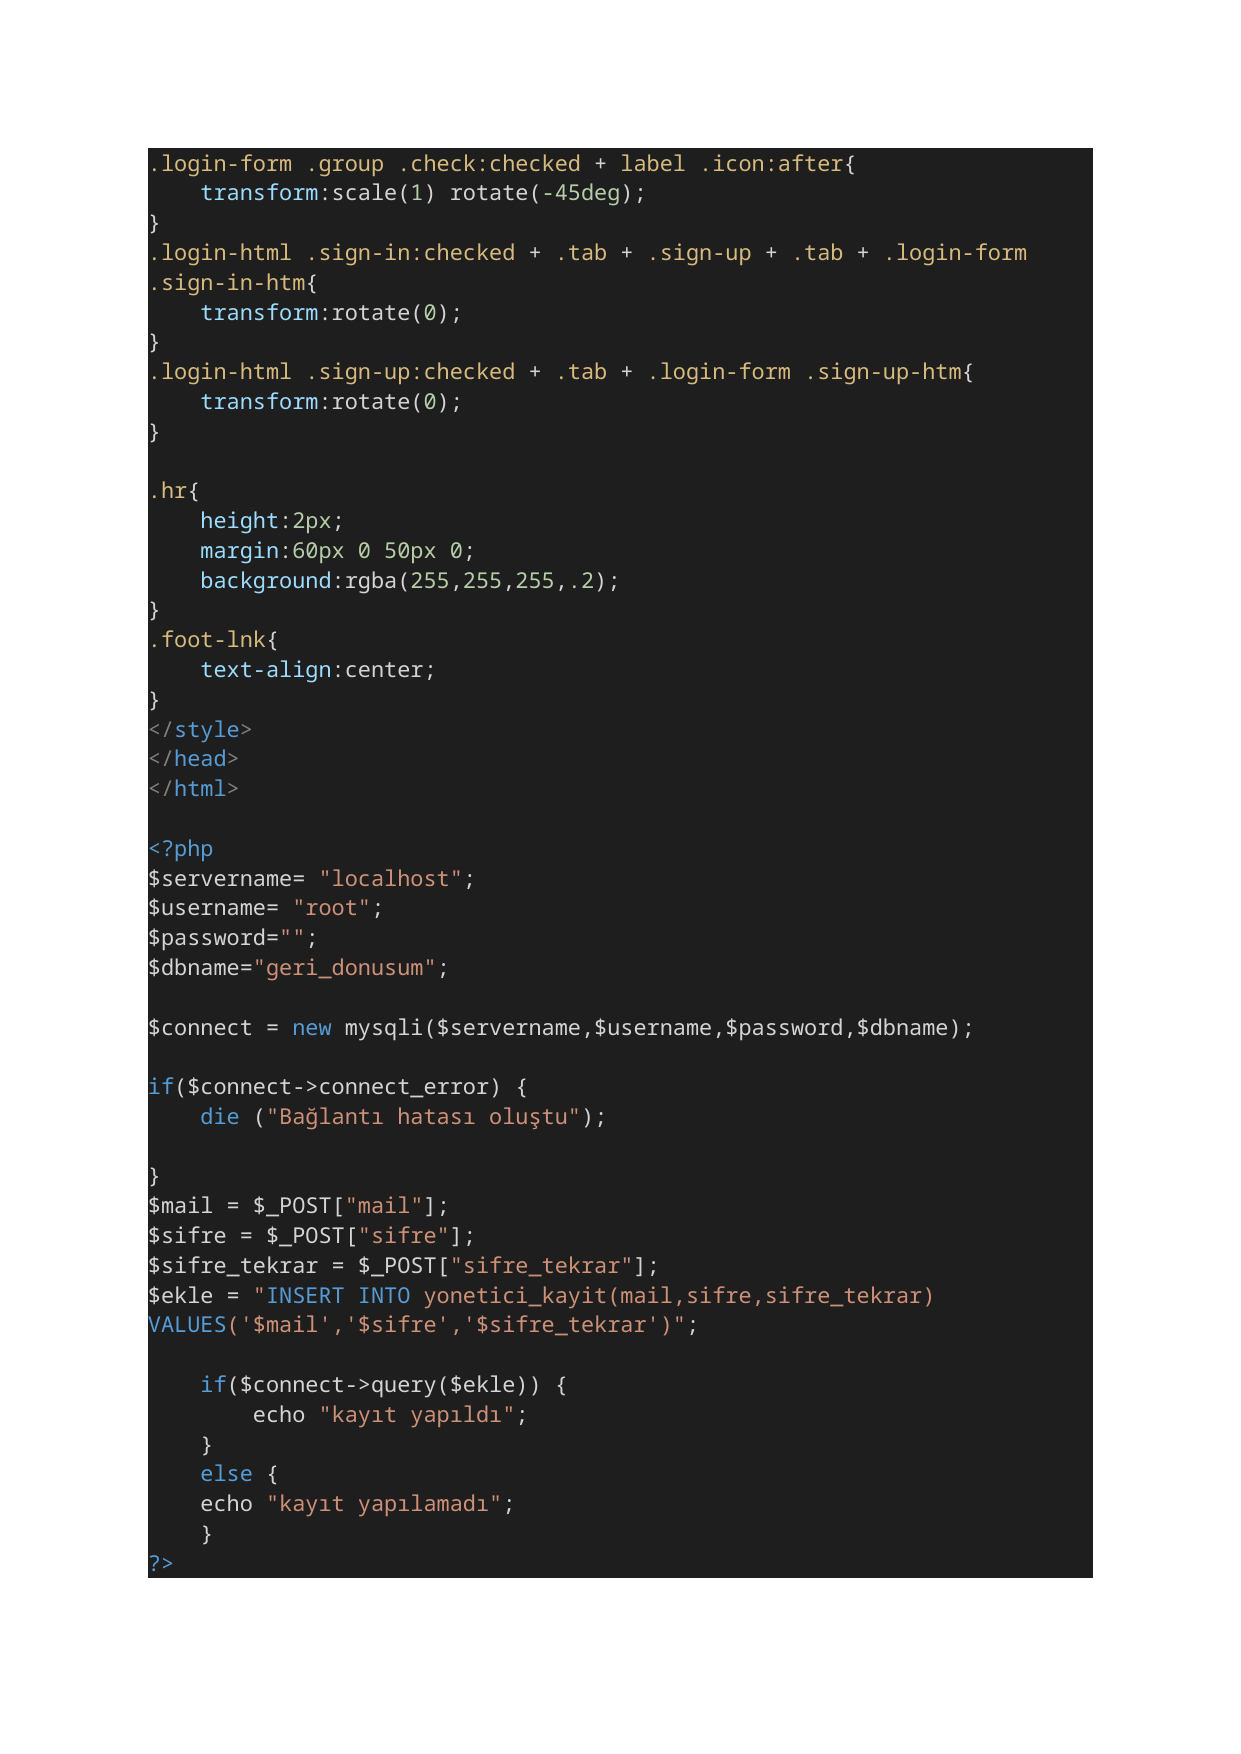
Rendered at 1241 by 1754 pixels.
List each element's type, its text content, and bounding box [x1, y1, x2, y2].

text margin:60px 0 50px 0; [148, 535, 1093, 565]
text die ("Bağlantı hatası oluştu"); [148, 1101, 1093, 1131]
text $username= "root"; [148, 892, 1093, 922]
text $dbname="geri_donusum"; [148, 952, 1093, 982]
text </head> [148, 743, 1093, 773]
text else { [148, 1458, 1093, 1488]
text ?> [148, 1548, 1093, 1578]
text $ekle = "INSERT INTO yonetici_kayit(mail,sifre,sifre_tekrar) VALUES('$mail','$sifre','$sifre_tekrar')"; [148, 1280, 1093, 1339]
text $servername= "localhost"; [148, 863, 1093, 892]
text } [148, 416, 1093, 446]
text } [148, 684, 1093, 714]
text $connect = new mysqli($servername,$username,$password,$dbname); [148, 1012, 1093, 1041]
text .login-form .group .check:checked + label .icon:after{ [148, 148, 1093, 177]
text .hr{ [148, 475, 1093, 505]
text transform:scale(1) rotate(-45deg); [148, 177, 1093, 207]
text } [148, 1518, 1093, 1548]
text $sifre = $_POST["sifre"]; [148, 1220, 1093, 1250]
text .foot-lnk{ [148, 624, 1093, 654]
text background:rgba(255,255,255,.2); [148, 565, 1093, 594]
text $mail = $_POST["mail"]; [148, 1190, 1093, 1220]
text transform:rotate(0); [148, 386, 1093, 416]
text } [148, 1429, 1093, 1458]
text echo "kayıt yapılamadı"; [148, 1488, 1093, 1518]
text } [148, 594, 1093, 624]
text if($connect->connect_error) { [148, 1071, 1093, 1101]
text $sifre_tekrar = $_POST["sifre_tekrar"]; [148, 1250, 1093, 1280]
text </html> [148, 773, 1093, 803]
text } [148, 207, 1093, 237]
text </style> [148, 714, 1093, 743]
text $password=""; [148, 922, 1093, 952]
text } [148, 326, 1093, 356]
text if($connect->query($ekle)) { [148, 1369, 1093, 1399]
text transform:rotate(0); [148, 297, 1093, 326]
text .login-html .sign-up:checked + .tab + .login-form .sign-up-htm{ [148, 356, 1093, 386]
text text-align:center; [148, 654, 1093, 684]
text height:2px; [148, 505, 1093, 535]
text echo "kayıt yapıldı"; [148, 1399, 1093, 1429]
text <?php [148, 833, 1093, 863]
text .login-html .sign-in:checked + .tab + .sign-up + .tab + .login-form .sign-in-htm{ [148, 237, 1093, 297]
text } [148, 1161, 1093, 1190]
